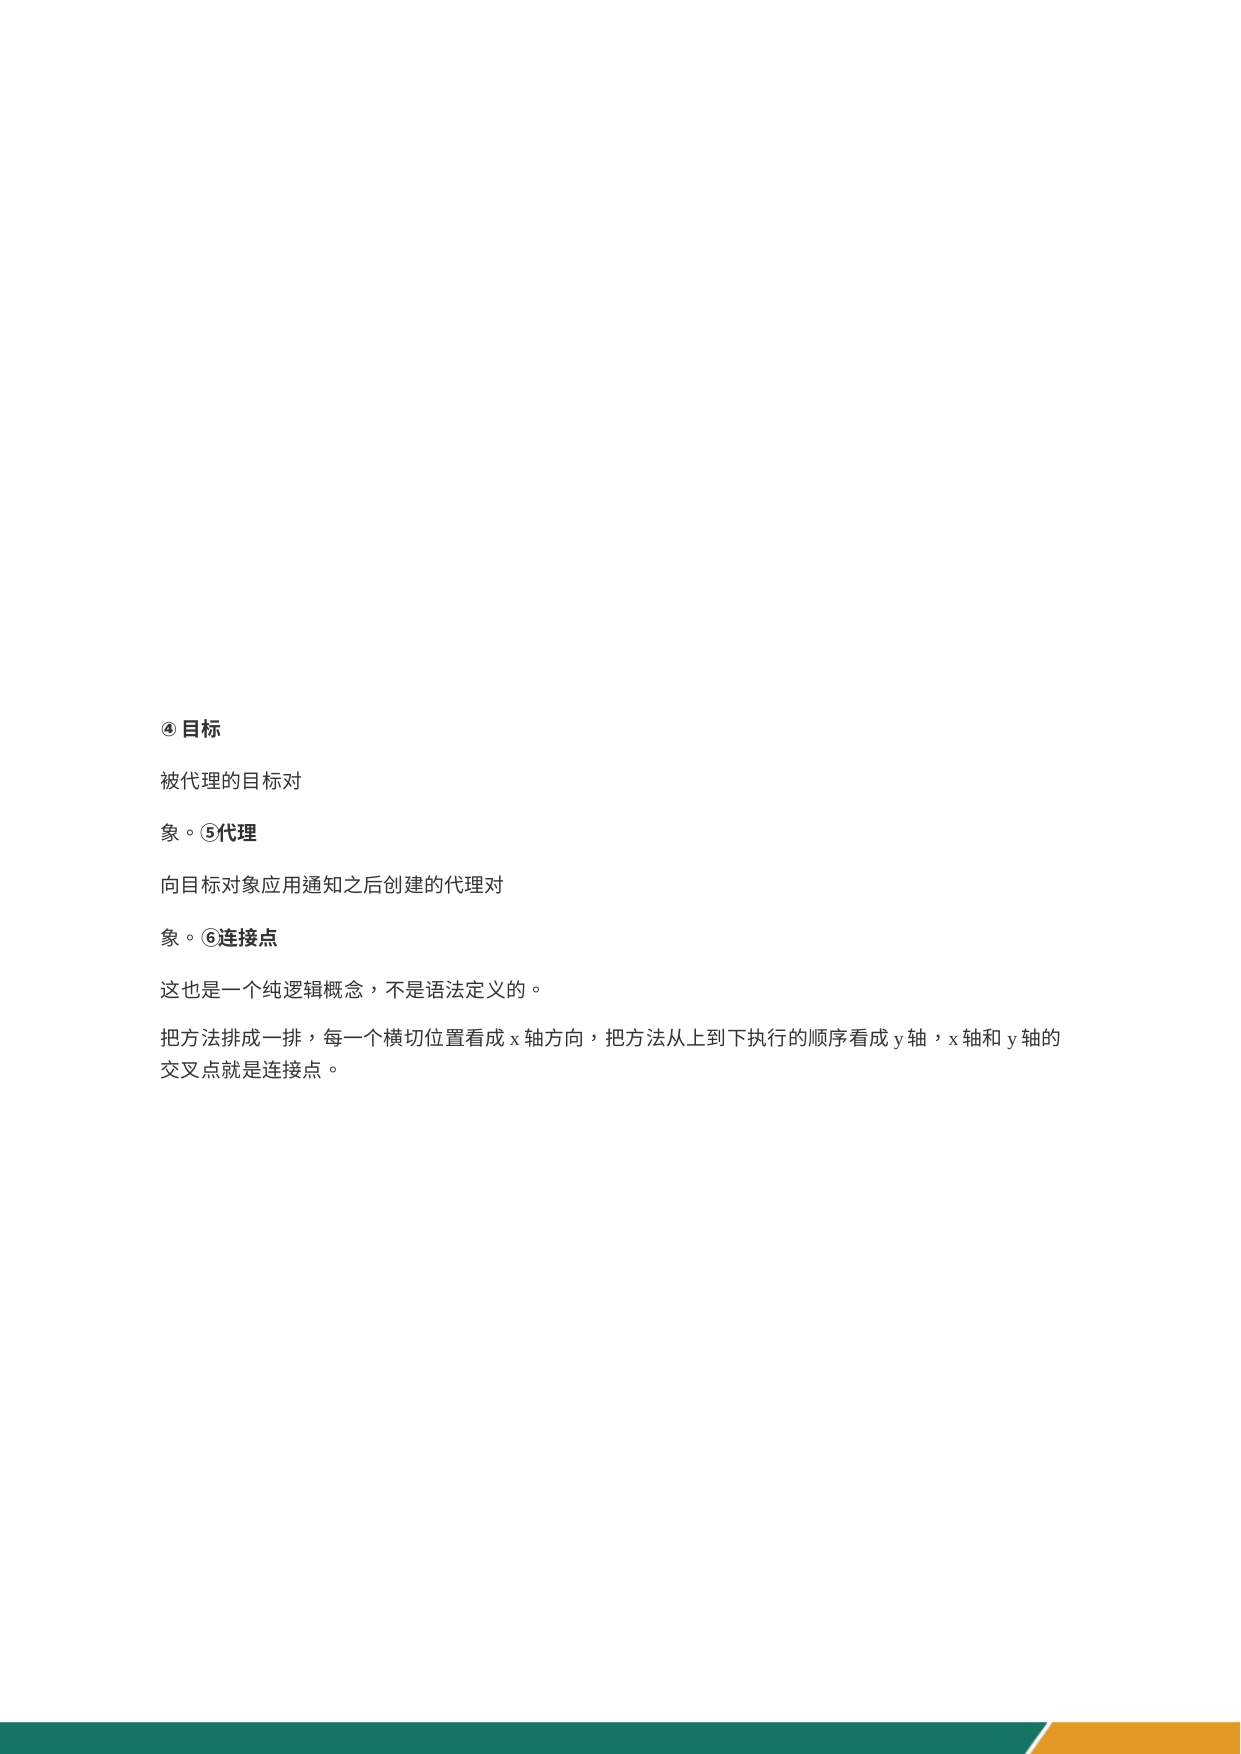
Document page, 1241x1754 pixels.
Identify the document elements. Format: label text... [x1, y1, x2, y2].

picture [0, 1720, 1241, 1754]
text 向目标对象应用通知之后创建的代理对象。⑥连接点 [160, 871, 547, 951]
text 这也是一个纯逻辑概念，不是语法定义的。 [160, 976, 1097, 1003]
text 被代理的目标对象。⑤代理 [160, 767, 344, 846]
text ④目标 [160, 716, 1097, 743]
text 把方法排成一排，每一个横切位置看成x轴方向，把方法从上到下执行的顺序看成y轴，x轴和y轴的交叉点就是连接点。 [160, 1024, 1077, 1083]
